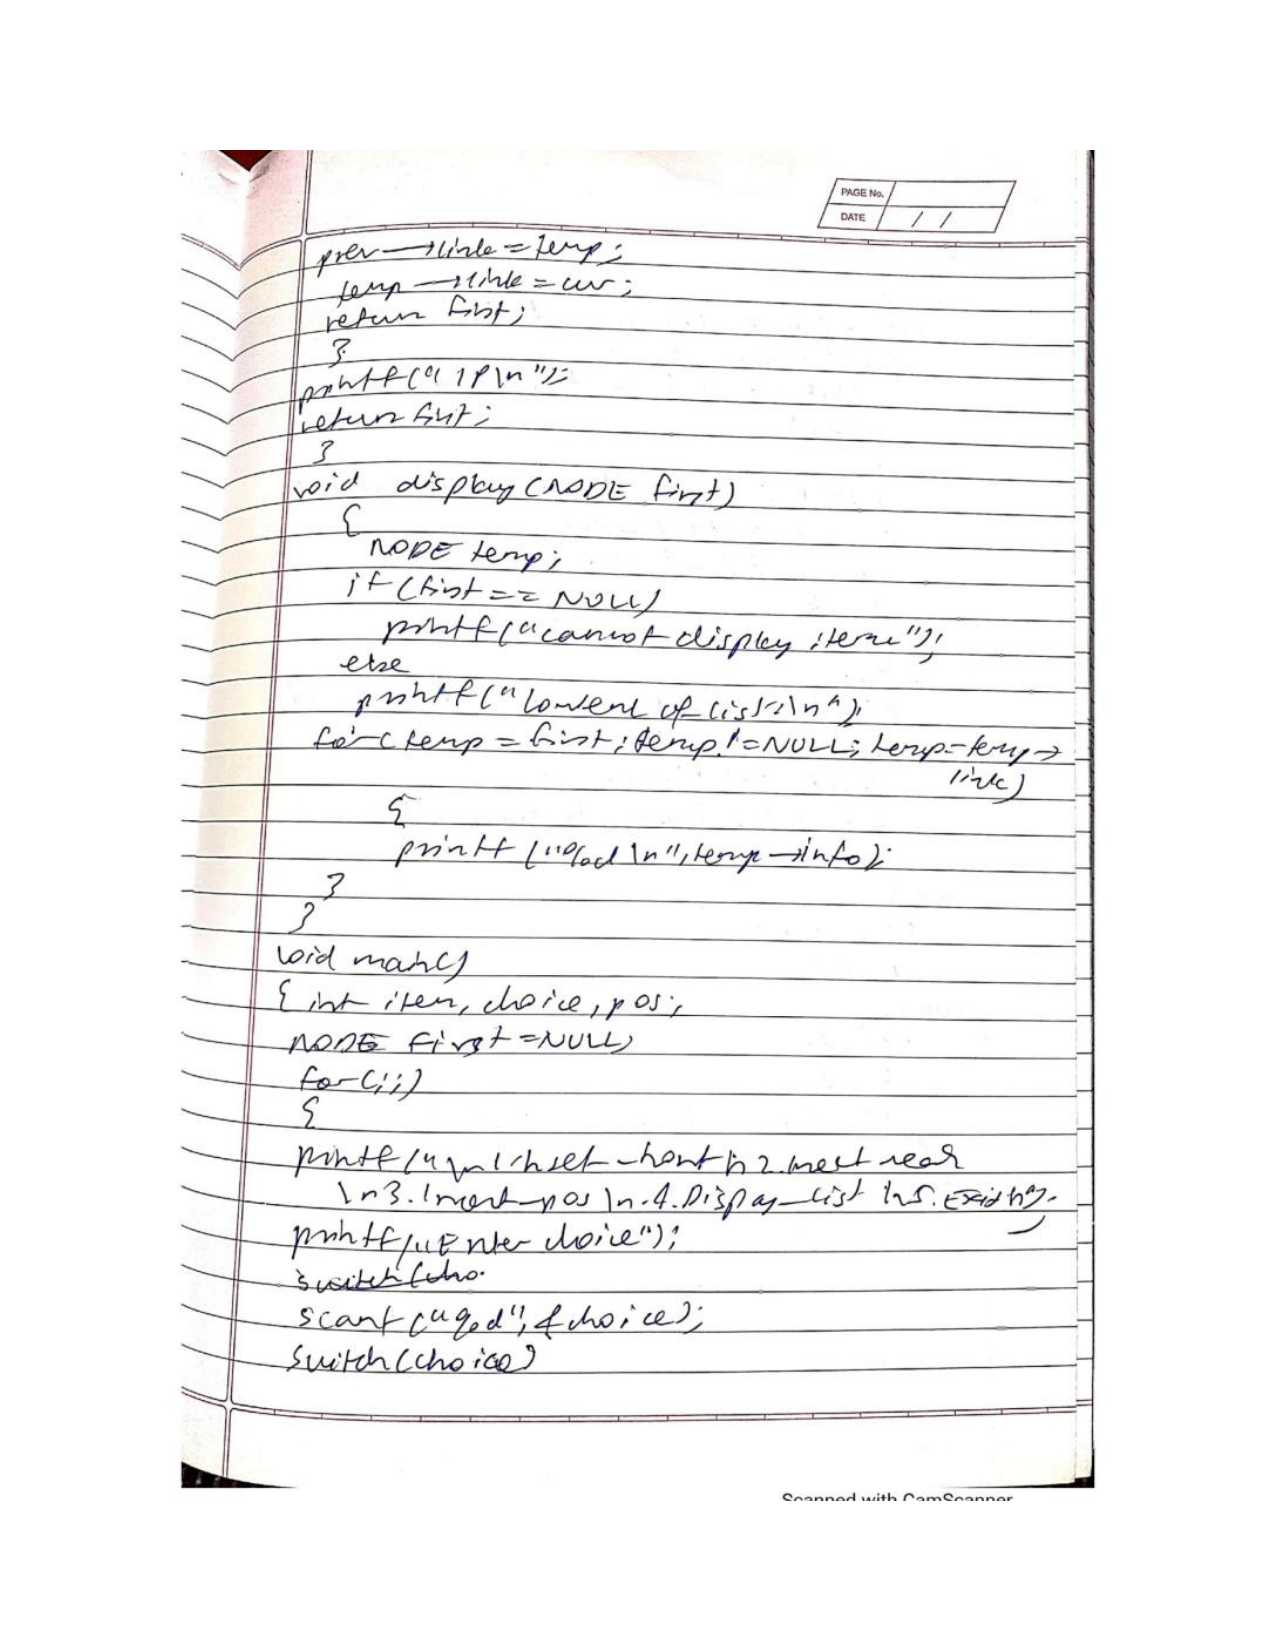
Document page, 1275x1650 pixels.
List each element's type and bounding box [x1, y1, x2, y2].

picture [150, 150, 1125, 1501]
